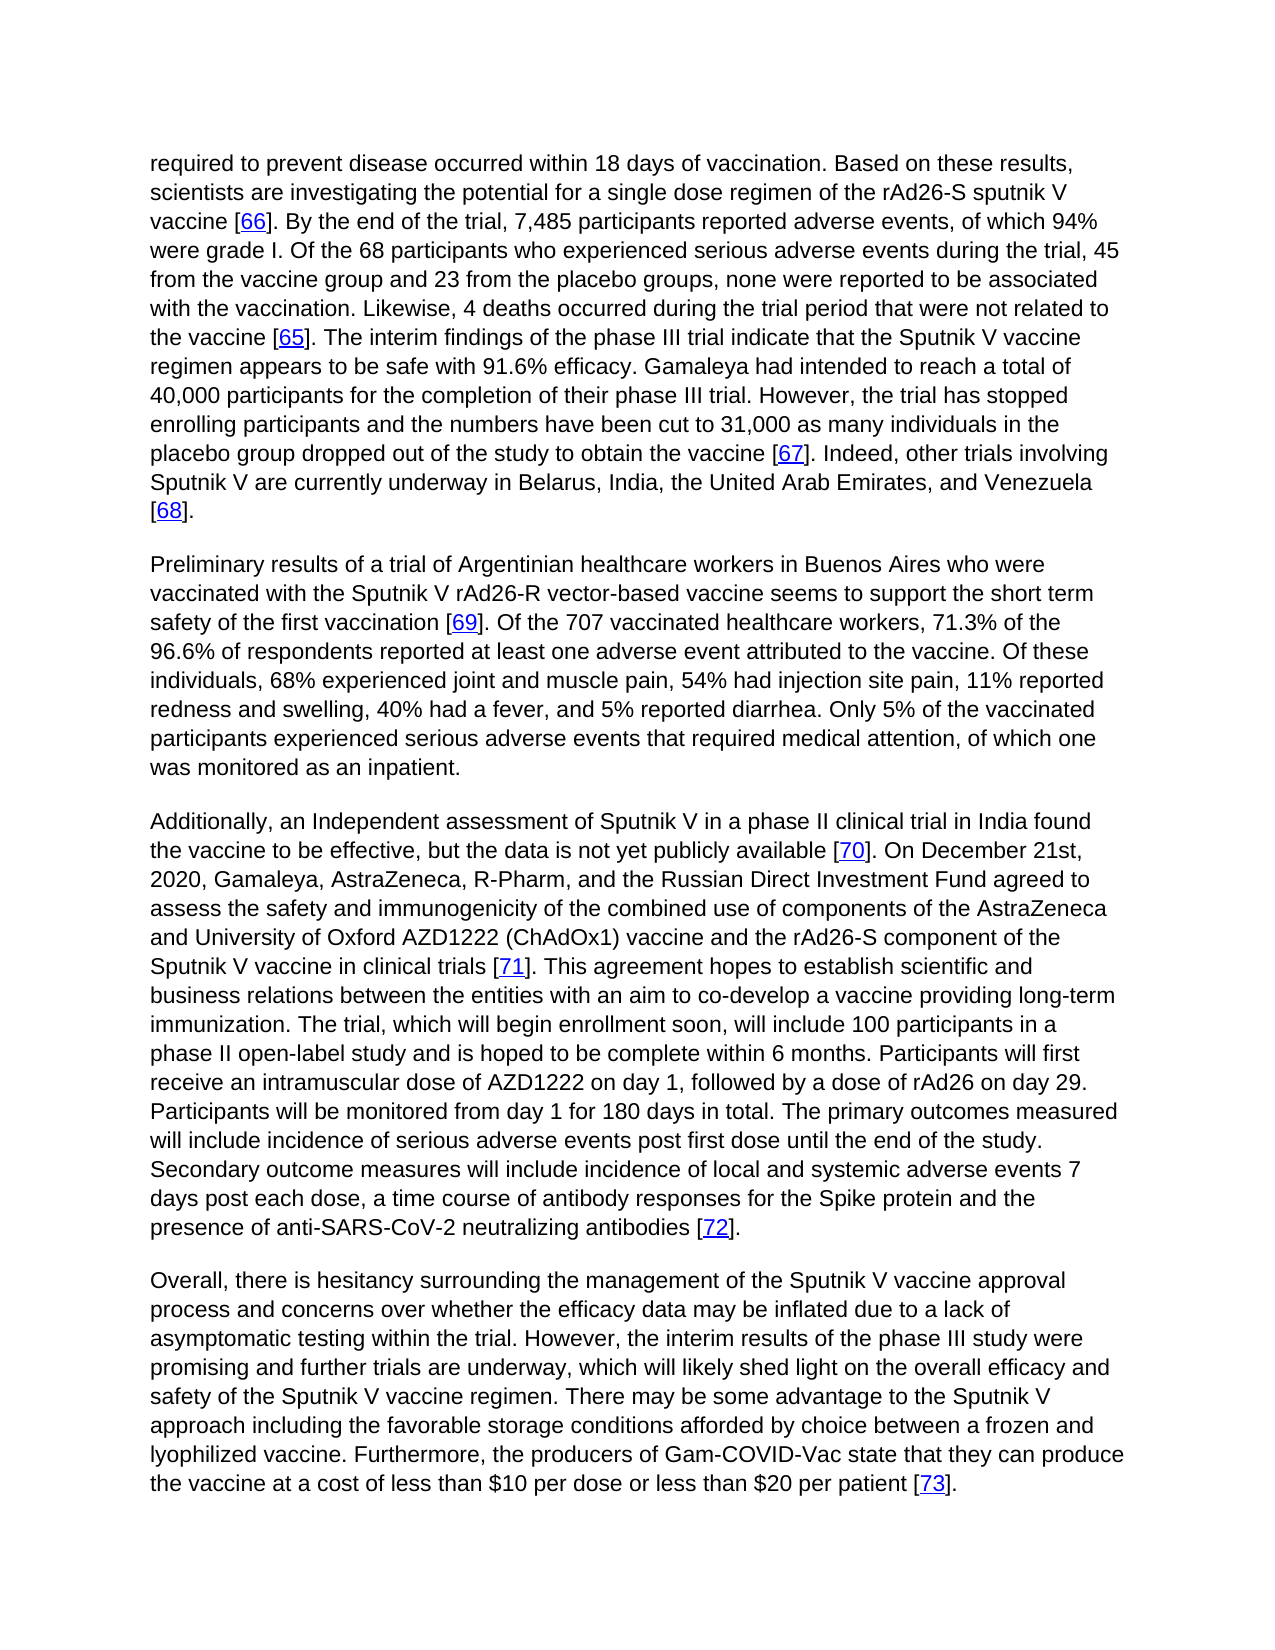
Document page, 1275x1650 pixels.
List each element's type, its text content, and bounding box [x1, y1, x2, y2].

text Preliminary results of a trial of Argentinian healthcare workers in Buenos Aires who were vaccinated with the Sputnik V rAd26-R vector-based vaccine seems to support the short term safety of the first vaccination [69]. Of the 707 vaccinated healthcare workers, 71.3% of the 96.6% of respondents reported at least one adverse event attributed to the vaccine. Of these individuals, 68% experienced joint and muscle pain, 54% had injection site pain, 11% reported redness and swelling, 40% had a fever, and 5% reported diarrhea. Only 5% of the vaccinated participants experienced serious adverse events that required medical attention, of which one was monitored as an inpatient. [150, 551, 1125, 781]
text Overall, there is hesitancy surrounding the management of the Sputnik V vaccine approval process and concerns over whether the efficacy data may be inflated due to a lack of asymptomatic testing within the trial. However, the interim results of the phase III study were promising and further trials are underway, which will likely shed light on the overall efficacy and safety of the Sputnik V vaccine regimen. There may be some advantage to the Sputnik V approach including the favorable storage conditions afforded by choice between a frozen and lyophilized vaccine. Furthermore, the producers of Gam-COVID-Vac state that they can produce the vaccine at a cost of less than $10 per dose or less than $20 per patient [73]. [150, 1267, 1125, 1497]
text Additionally, an Independent assessment of Sputnik V in a phase II clinical trial in India found the vaccine to be effective, but the data is not yet publicly available [70]. On December 21st, 2020, Gamaleya, AstraZeneca, R-Pharm, and the Russian Direct Investment Fund agreed to assess the safety and immunogenicity of the combined use of components of the AstraZeneca and University of Oxford AZD1222 (ChAdOx1) vaccine and the rAd26-S component of the Sputnik V vaccine in clinical trials [71]. This agreement hopes to establish scientific and business relations between the entities with an aim to co-develop a vaccine providing long-term immunization. The trial, which will begin enrollment soon, will include 100 participants in a phase II open-label study and is hoped to be complete within 6 months. Participants will first receive an intramuscular dose of AZD1222 on day 1, followed by a dose of rAd26 on day 29. Participants will be monitored from day 1 for 180 days in total. The primary outcomes measured will include incidence of serious adverse events post first dose until the end of the study. Secondary outcome measures will include incidence of local and systemic adverse events 7 days post each dose, a time course of antibody responses for the Spike protein and the presence of anti-SARS-CoV-2 neutralizing antibodies [72]. [150, 808, 1125, 1240]
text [150, 150, 1125, 524]
